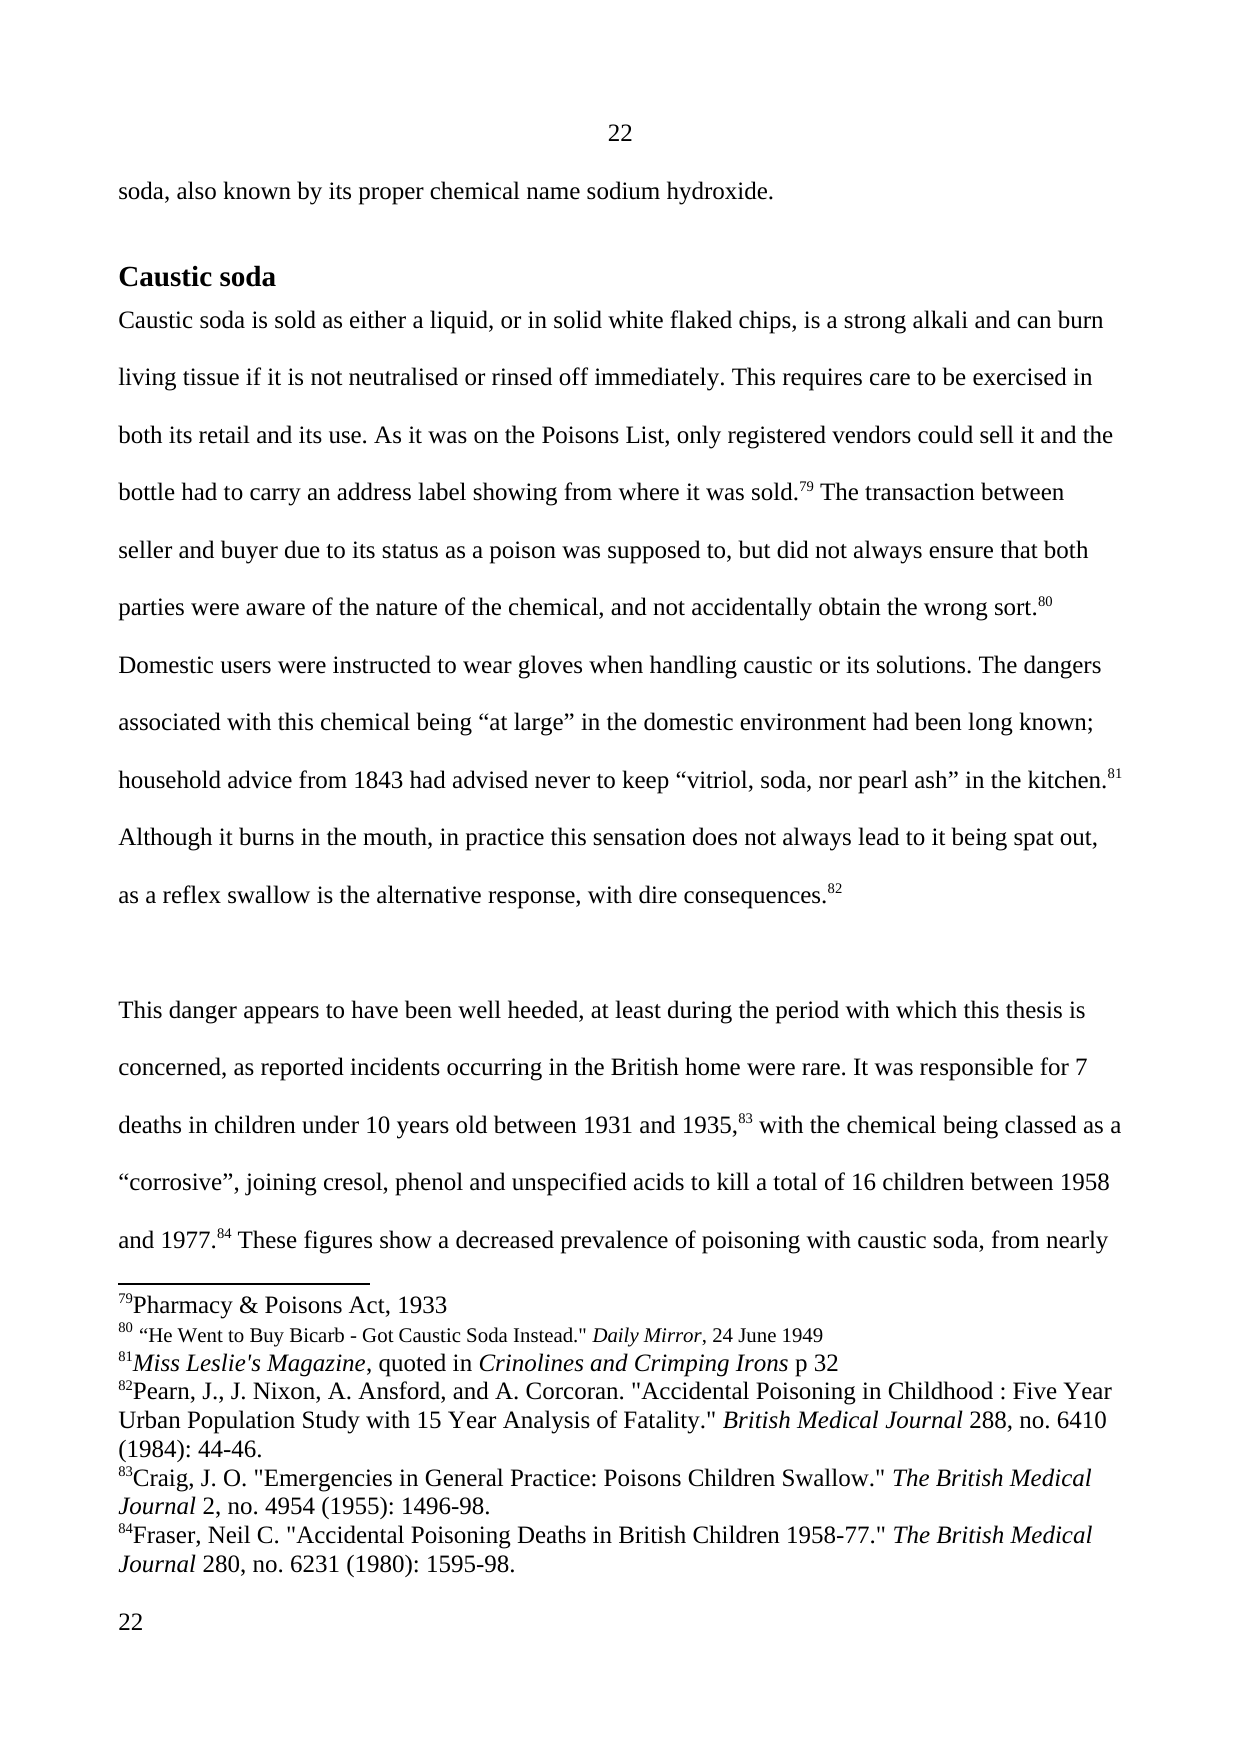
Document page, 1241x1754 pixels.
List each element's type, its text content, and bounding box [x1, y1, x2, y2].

subtitle Caustic soda [118, 259, 1122, 292]
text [118, 176, 1122, 205]
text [118, 995, 1122, 1254]
text Caustic soda is sold as either a liquid, or in solid white flaked chips, is a strong alkali and can burn living tissue if it is not neutralised or rinsed off immediately. This requires care to be exercised in both its retail and its use. As it was on the Poisons List, only registered vendors could sell it and the bottle had to carry an address label showing from where it was sold. The transaction between seller and buyer due to its status as a poison was supposed to, but did not always ensure that both parties were aware of the nature of the chemical, and not accidentally obtain the wrong sort. Domestic users were instructed to wear gloves when handling caustic or its solutions. The dangers associated with this chemical being “at large” in the domestic environment had been long known; household advice from 1843 had advised never to keep “vitriol, soda, nor pearl ash” in the kitchen. Although it burns in the mouth, in practice this sensation does not always lead to it being spat out, as a reflex swallow is the alternative response, with dire consequences. [118, 305, 1122, 909]
